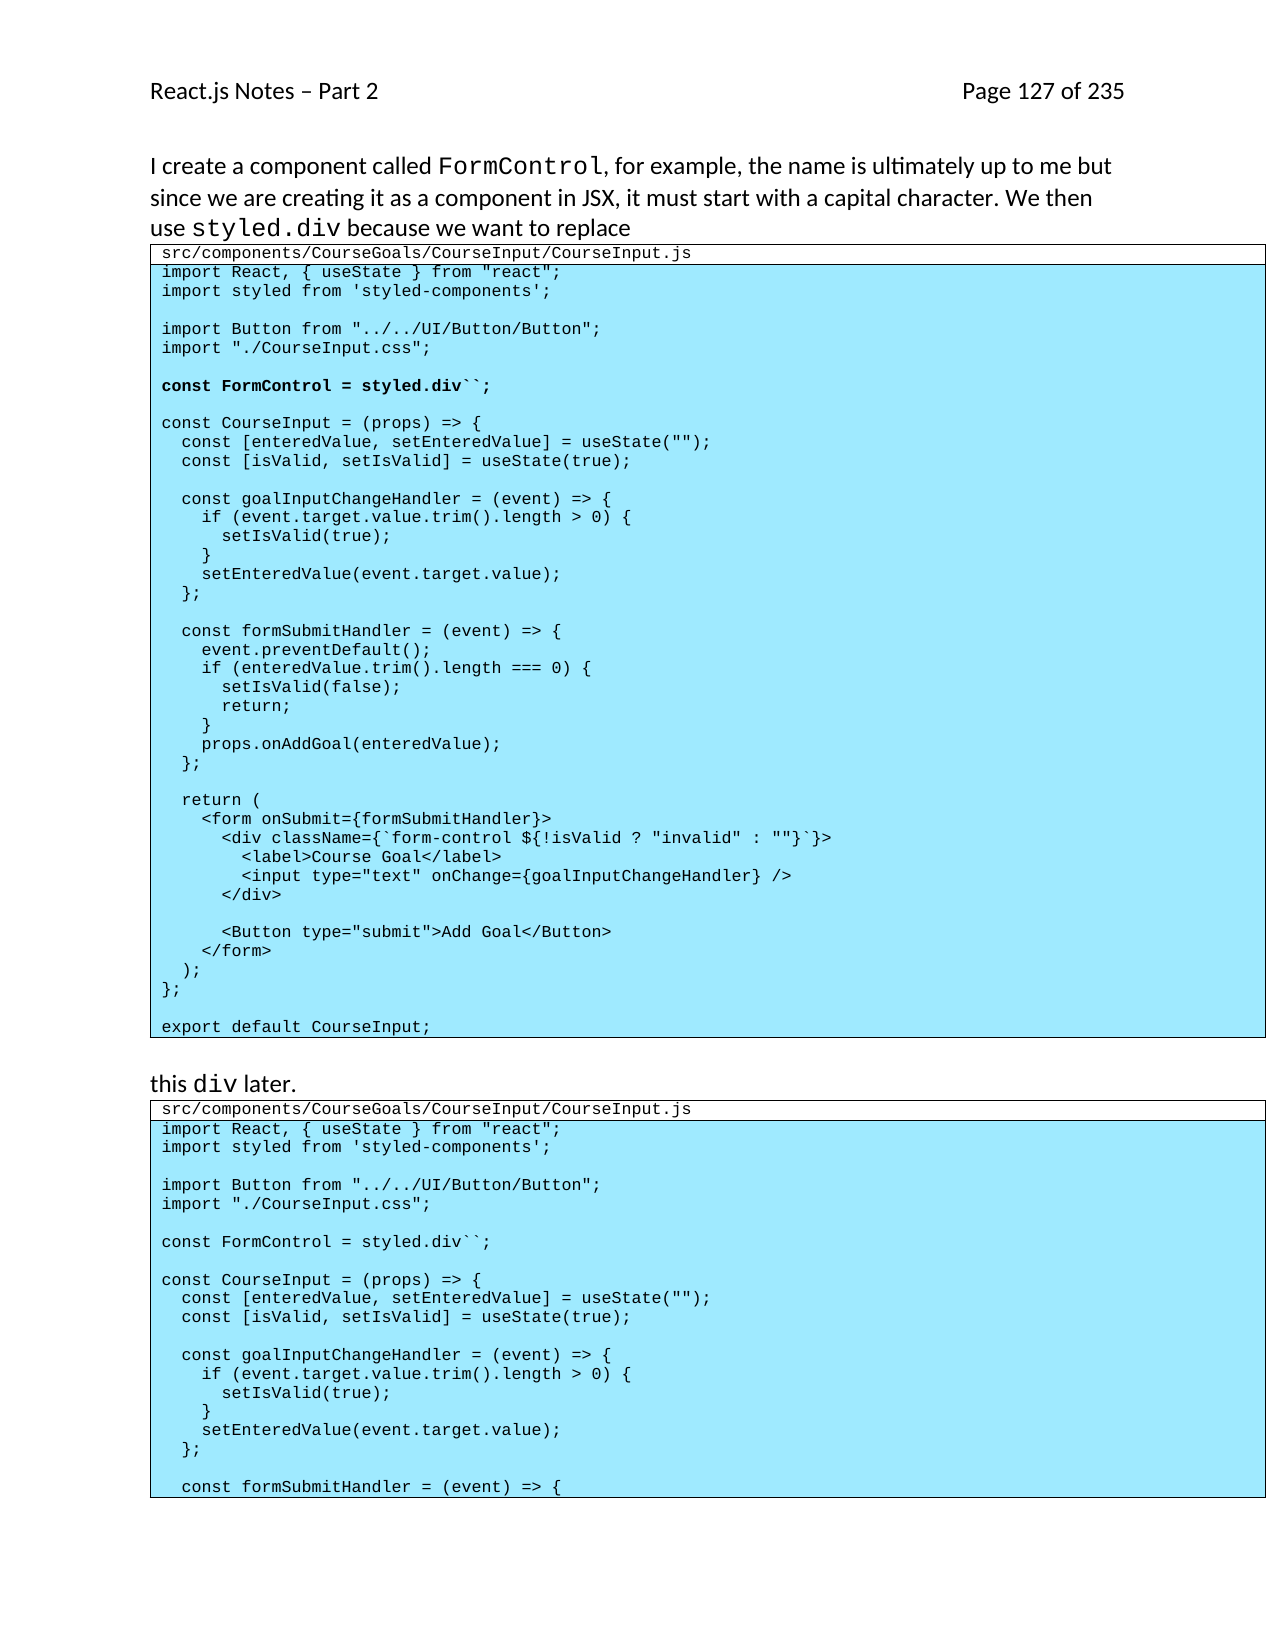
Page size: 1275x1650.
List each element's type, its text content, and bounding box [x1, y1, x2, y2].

text this div later. [150, 1068, 1125, 1100]
text I create a component called FormControl, for example, the name is ultimately up to me but since we are creating it as a component in JSX, it must start with a capital character. We then use styled.div because we want to replace [150, 150, 1125, 244]
table_header src/components/CourseGoals/CourseInput/CourseInput.js [151, 245, 1265, 263]
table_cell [151, 1121, 1265, 1497]
table_header src/components/CourseGoals/CourseInput/CourseInput.js [151, 1101, 1265, 1120]
